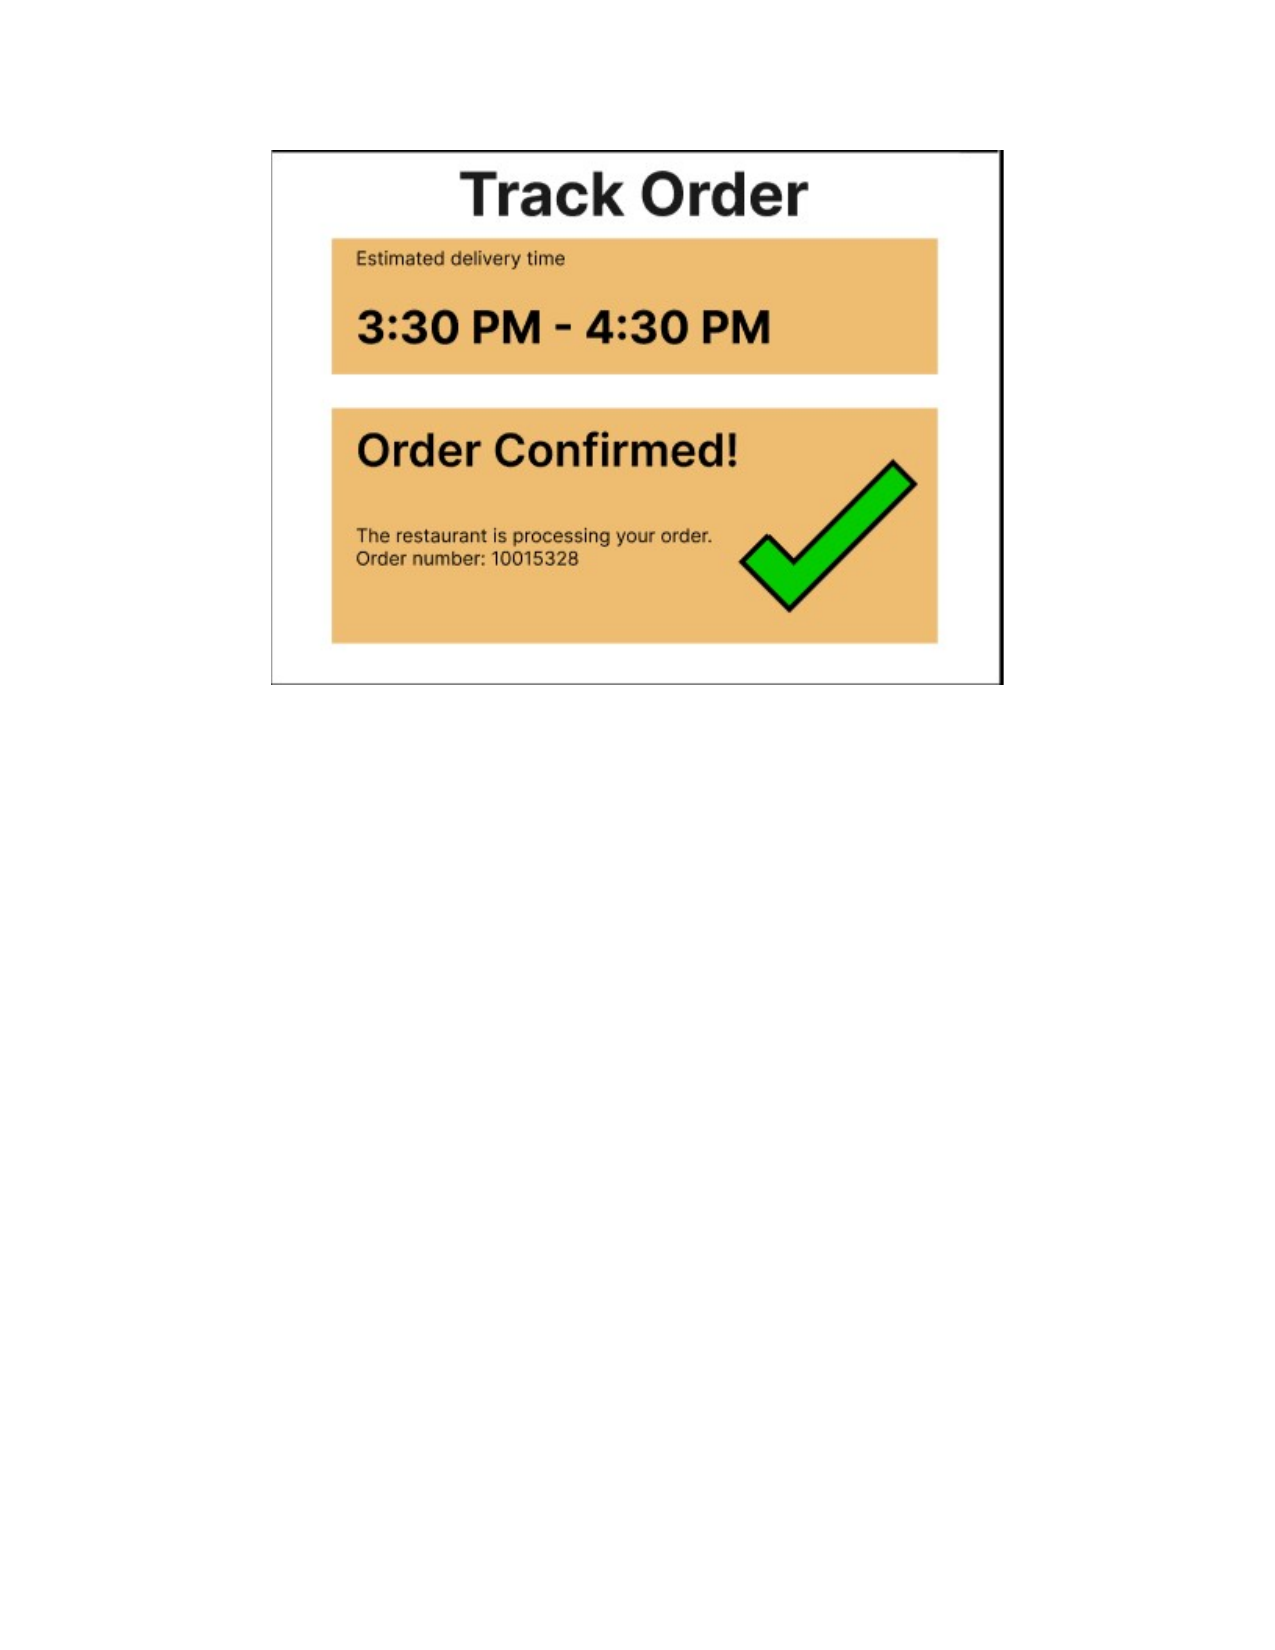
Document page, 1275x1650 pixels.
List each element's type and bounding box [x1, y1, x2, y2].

picture [271, 150, 1004, 685]
